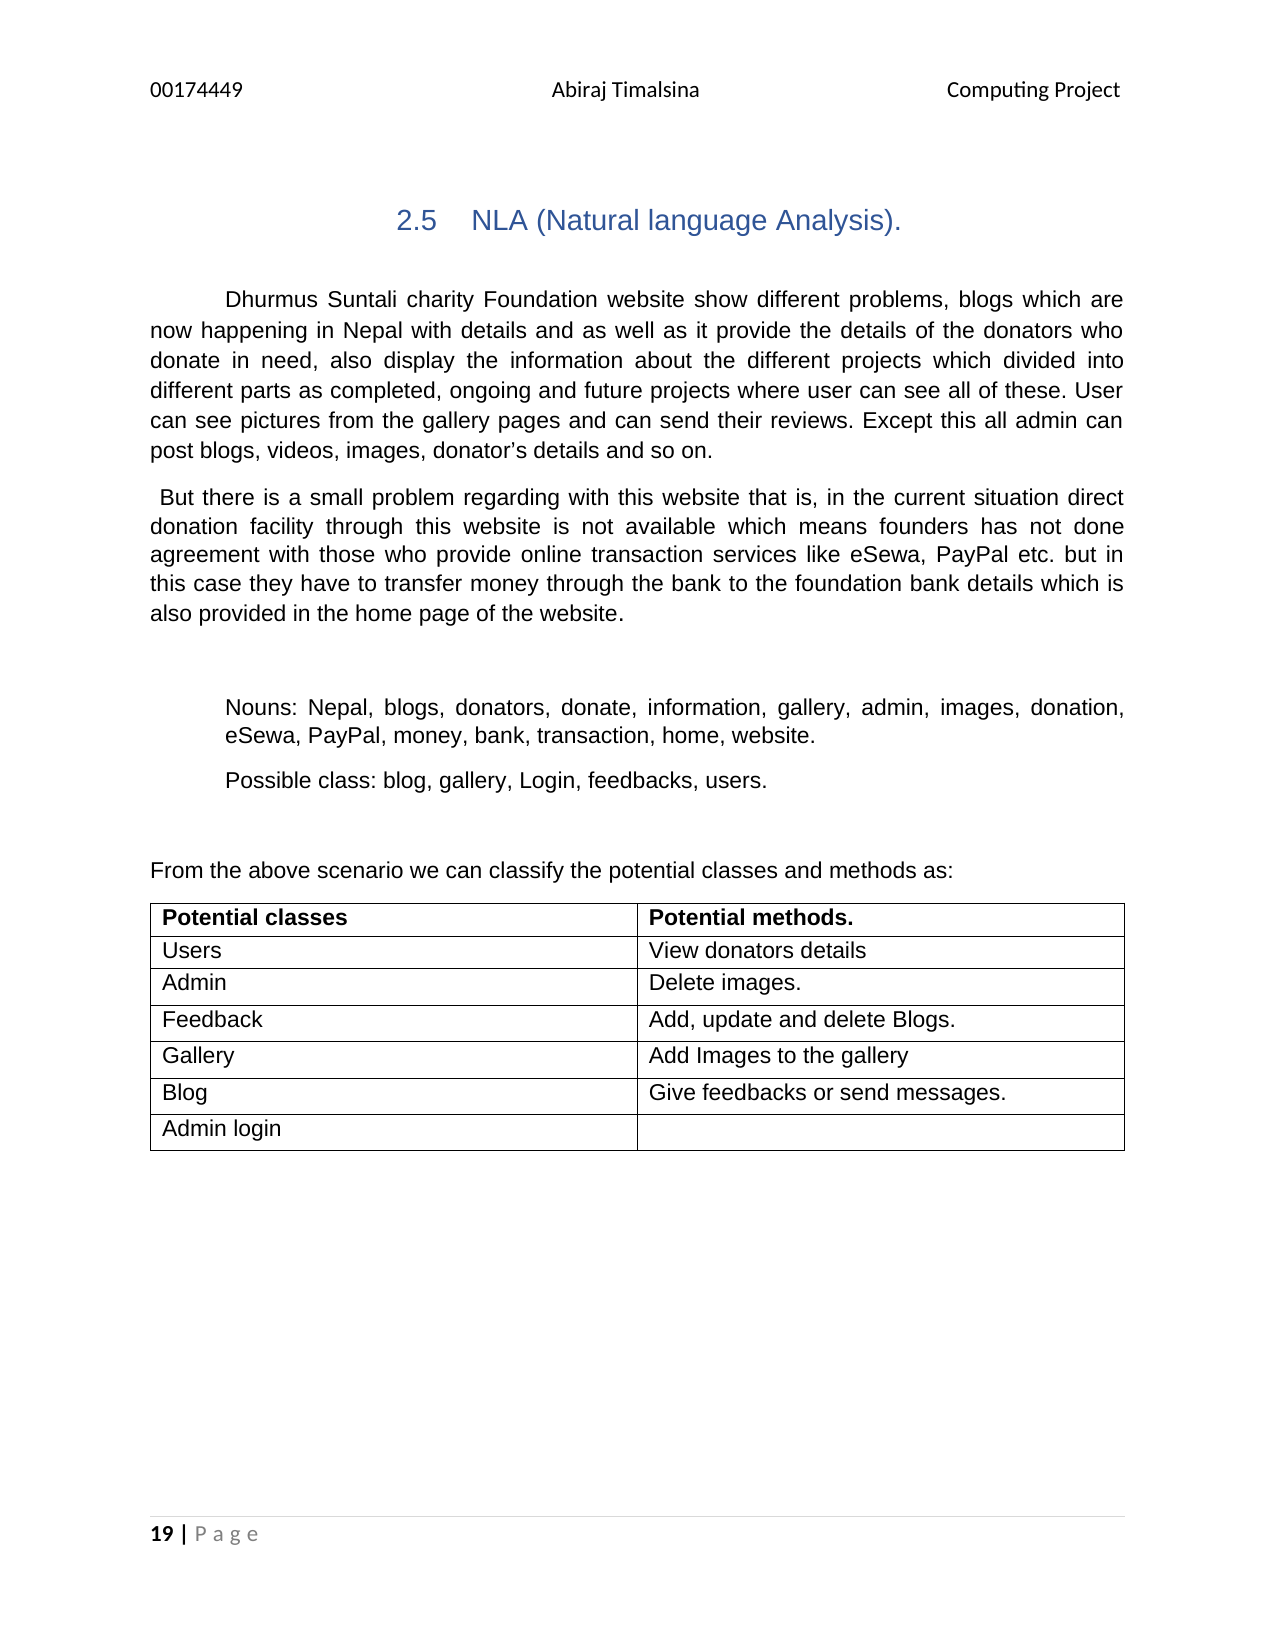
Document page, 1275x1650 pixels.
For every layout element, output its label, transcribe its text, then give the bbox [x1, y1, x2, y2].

table_cell Blog [151, 1079, 637, 1114]
table_cell Admin login [151, 1115, 637, 1150]
table_cell Admin [151, 969, 637, 1004]
table_cell Add Images to the gallery [638, 1042, 1124, 1077]
table_cell Delete images. [638, 969, 1124, 1004]
table_cell View donators details [638, 937, 1124, 968]
table_cell Gallery [151, 1042, 637, 1077]
table_cell [638, 1115, 1124, 1150]
table_header Potential methods. [638, 904, 1124, 936]
table_cell Users [151, 937, 637, 968]
subtitle NLA (Natural language Analysis). [173, 203, 1125, 237]
text From the above scenario we can classify the potential classes and methods as: [150, 857, 1125, 884]
table_cell Feedback [151, 1006, 637, 1041]
table_cell Give feedbacks or send messages. [638, 1079, 1124, 1114]
list Nouns: Nepal, blogs, donators, donate, information, gallery, admin, images, donation, eSewa, PayPal, money, bank, transaction, home, website. [225, 694, 1125, 748]
table_cell Add, update and delete Blogs. [638, 1006, 1124, 1041]
text But there is a small problem regarding with this website that is, in the current situation direct donation facility through this website is not available which means founders has not done agreement with those who provide online transaction services like eSewa, PayPal etc. but in this case they have to transfer money through the bank to the foundation bank details which is also provided in the home page of the website. [150, 484, 1125, 627]
text Possible class: blog, gallery, Login, feedbacks, users. [150, 767, 1125, 794]
table_header Potential classes [151, 904, 637, 936]
text Dhurmus Suntali charity Foundation website show different problems, blogs which are now happening in Nepal with details and as well as it provide the details of the donators who donate in need, also display the information about the different projects which divided into different parts as completed, ongoing and future projects where user can see all of these. User can see pictures from the gallery pages and can send their reviews. Except this all admin can post blogs, videos, images, donator’s details and so on. [150, 286, 1125, 464]
